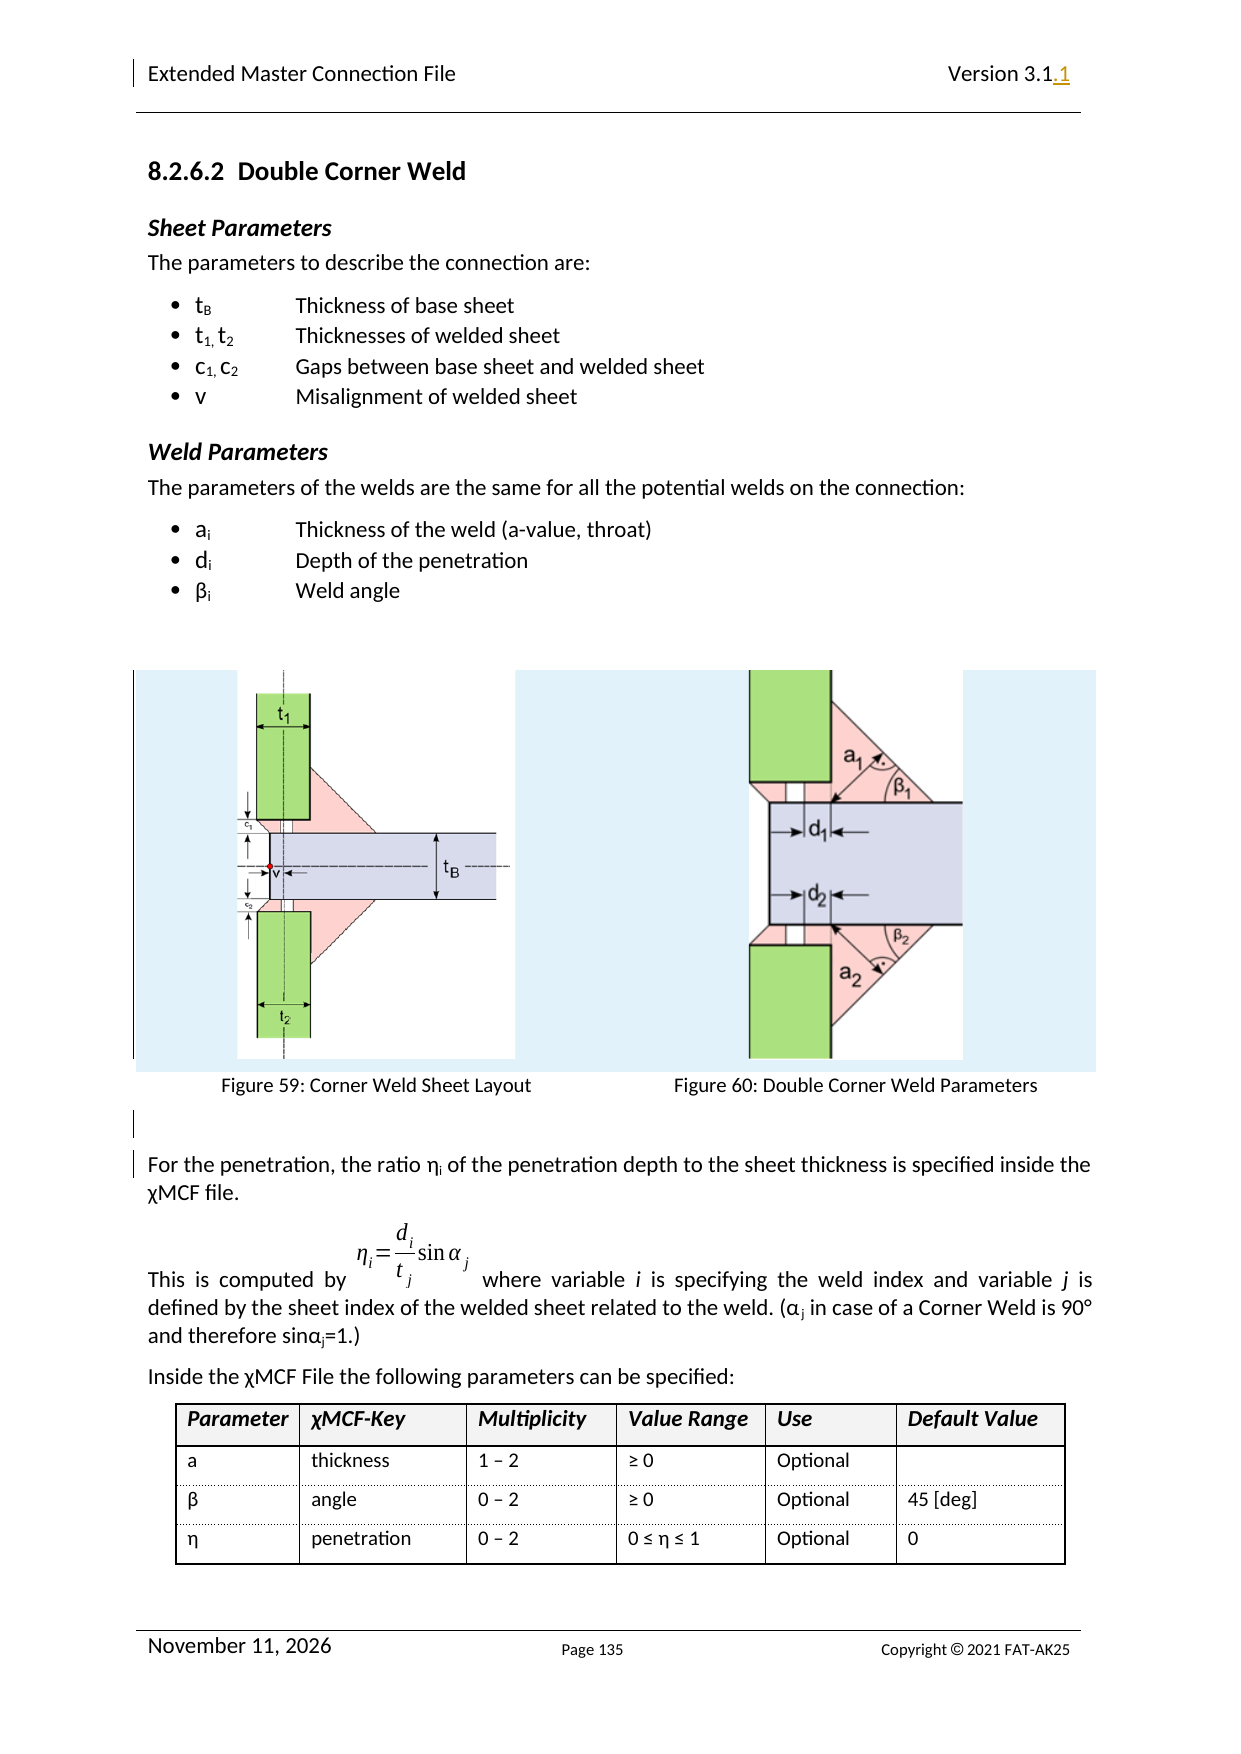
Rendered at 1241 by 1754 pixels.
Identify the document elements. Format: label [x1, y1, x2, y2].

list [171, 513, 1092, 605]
picture [748, 670, 963, 1060]
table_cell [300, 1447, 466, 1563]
picture [237, 670, 516, 1059]
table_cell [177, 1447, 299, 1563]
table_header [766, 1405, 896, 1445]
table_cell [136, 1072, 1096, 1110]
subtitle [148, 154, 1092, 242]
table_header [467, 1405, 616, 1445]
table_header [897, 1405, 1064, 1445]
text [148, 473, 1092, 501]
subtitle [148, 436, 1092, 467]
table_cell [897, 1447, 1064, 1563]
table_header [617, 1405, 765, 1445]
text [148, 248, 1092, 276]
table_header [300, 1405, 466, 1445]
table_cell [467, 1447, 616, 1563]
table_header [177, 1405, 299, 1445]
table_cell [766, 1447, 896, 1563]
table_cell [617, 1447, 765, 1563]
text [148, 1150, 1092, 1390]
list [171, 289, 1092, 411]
